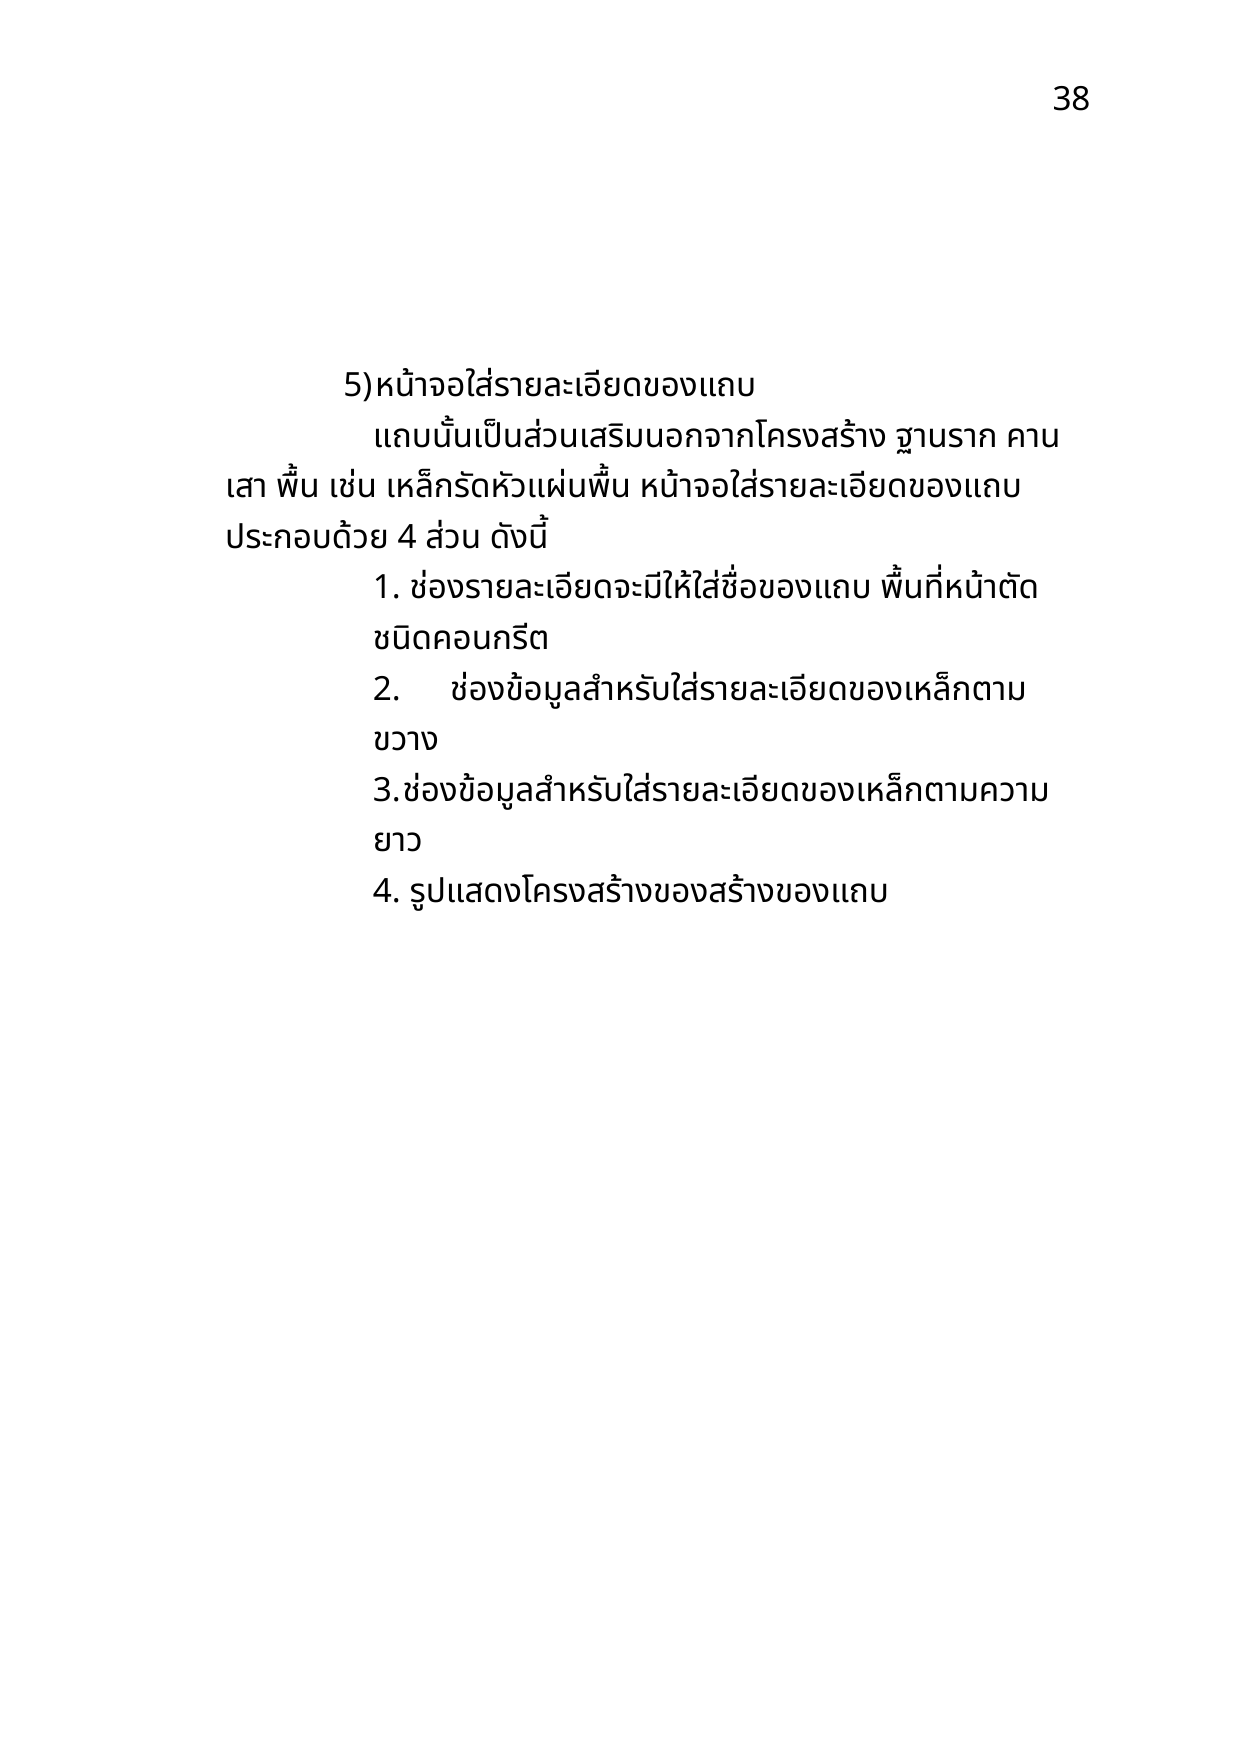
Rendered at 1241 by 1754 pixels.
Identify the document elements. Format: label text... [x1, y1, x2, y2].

text 5) หน้าจอใส่รายละเอียดของแถบ [225, 361, 1090, 412]
text แถบนั้นเป็นส่วนเสริมนอกจากโครงสร้าง ฐานราก คาน เสา พื้น เช่น เหล็กรัดหัวแผ่นพื้น หน้าจอใส่รายละเอียดของแถบ ประกอบด้วย 4 ส่วน ดังนี้ [225, 412, 1090, 563]
list 1. ช่องรายละเอียดจะมีให้ใส่ชื่อของแถบ พื้นที่หน้าตัด ชนิดคอนกรีต [373, 563, 1090, 664]
list 3. ช่องข้อมูลสำหรับใส่รายละเอียดของเหล็กตามความยาว [373, 765, 1090, 866]
list 2. ช่องข้อมูลสำหรับใส่รายละเอียดของเหล็กตามขวาง [373, 664, 1090, 765]
list 4. รูปแสดงโครงสร้างของสร้างของแถบ [373, 866, 1090, 917]
